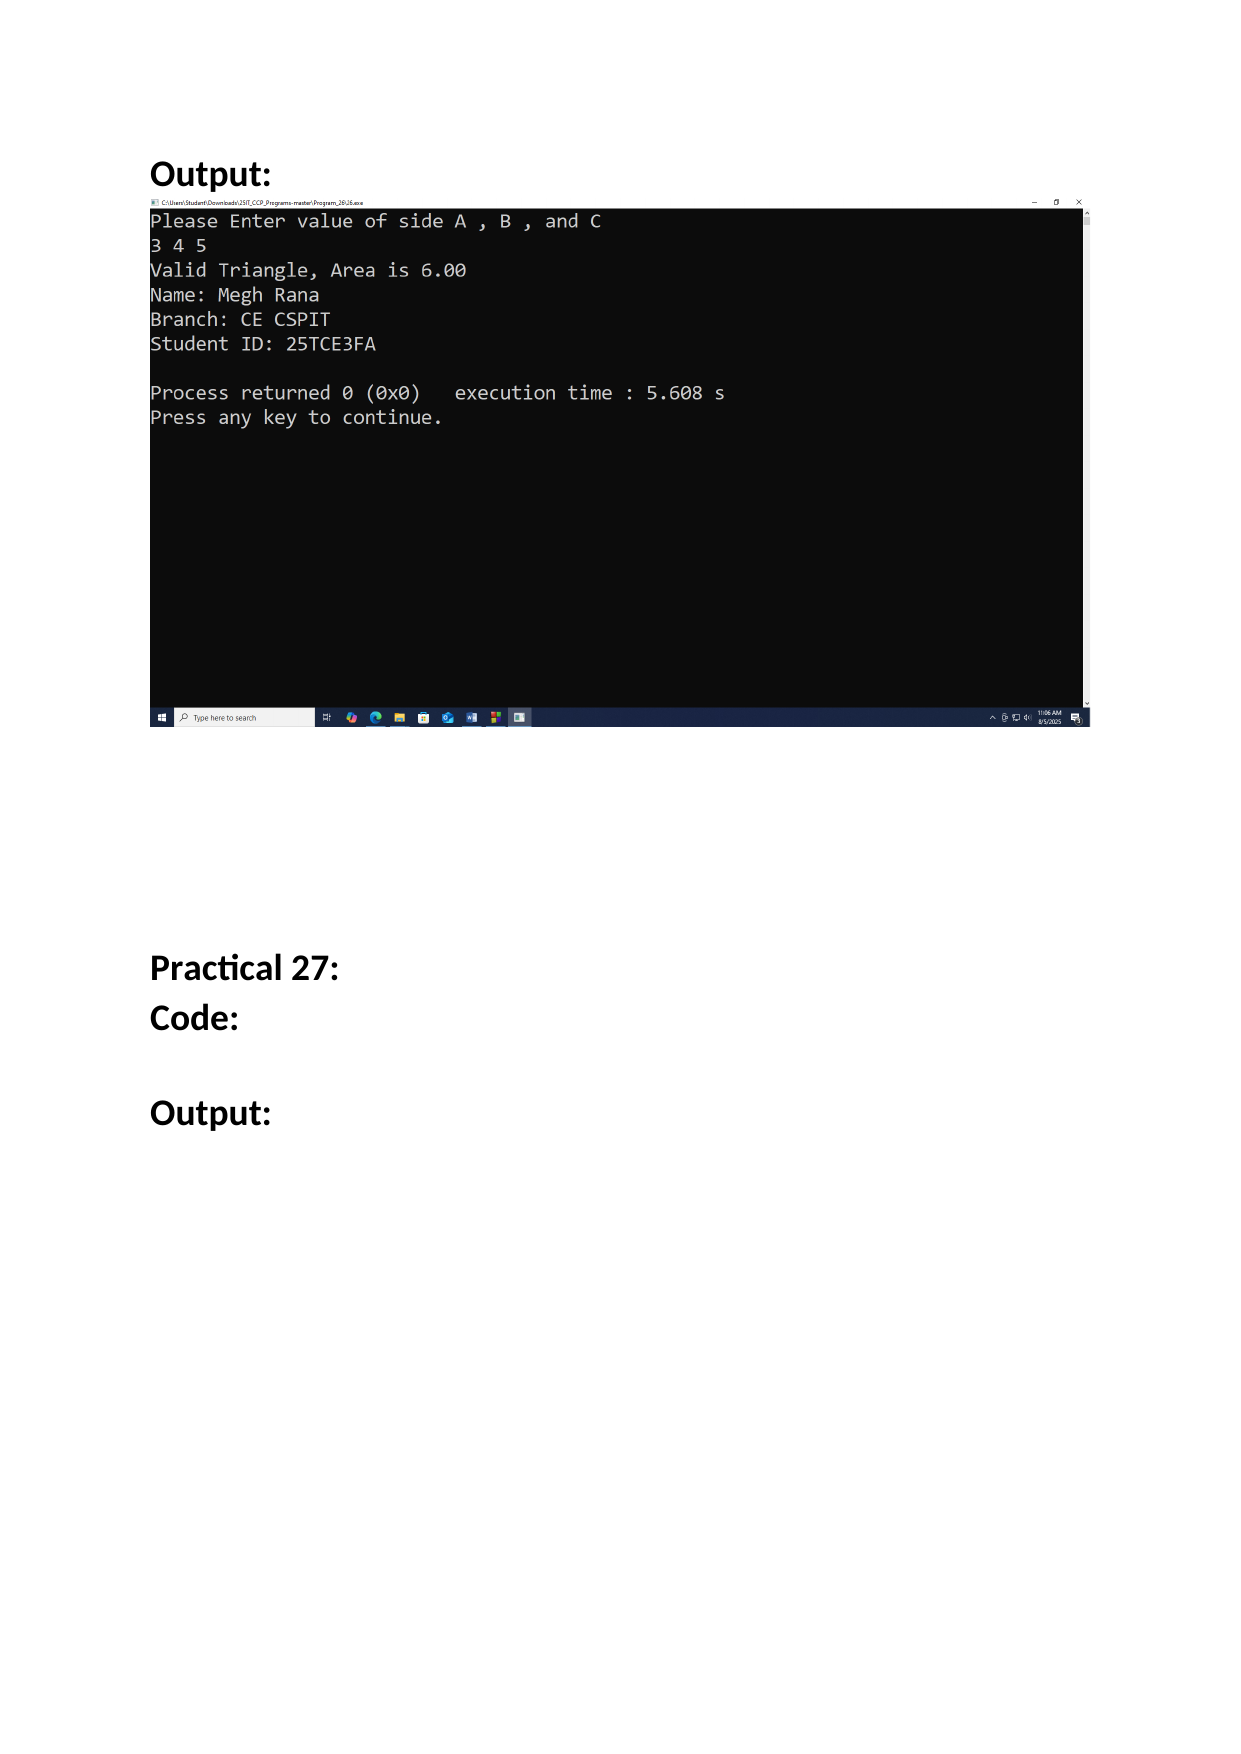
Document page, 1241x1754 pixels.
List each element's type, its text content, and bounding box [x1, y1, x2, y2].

text Output: [150, 1088, 1090, 1164]
picture [150, 198, 1091, 727]
text Practical 27: Code: [150, 944, 1090, 1070]
text Output: [150, 150, 1090, 198]
